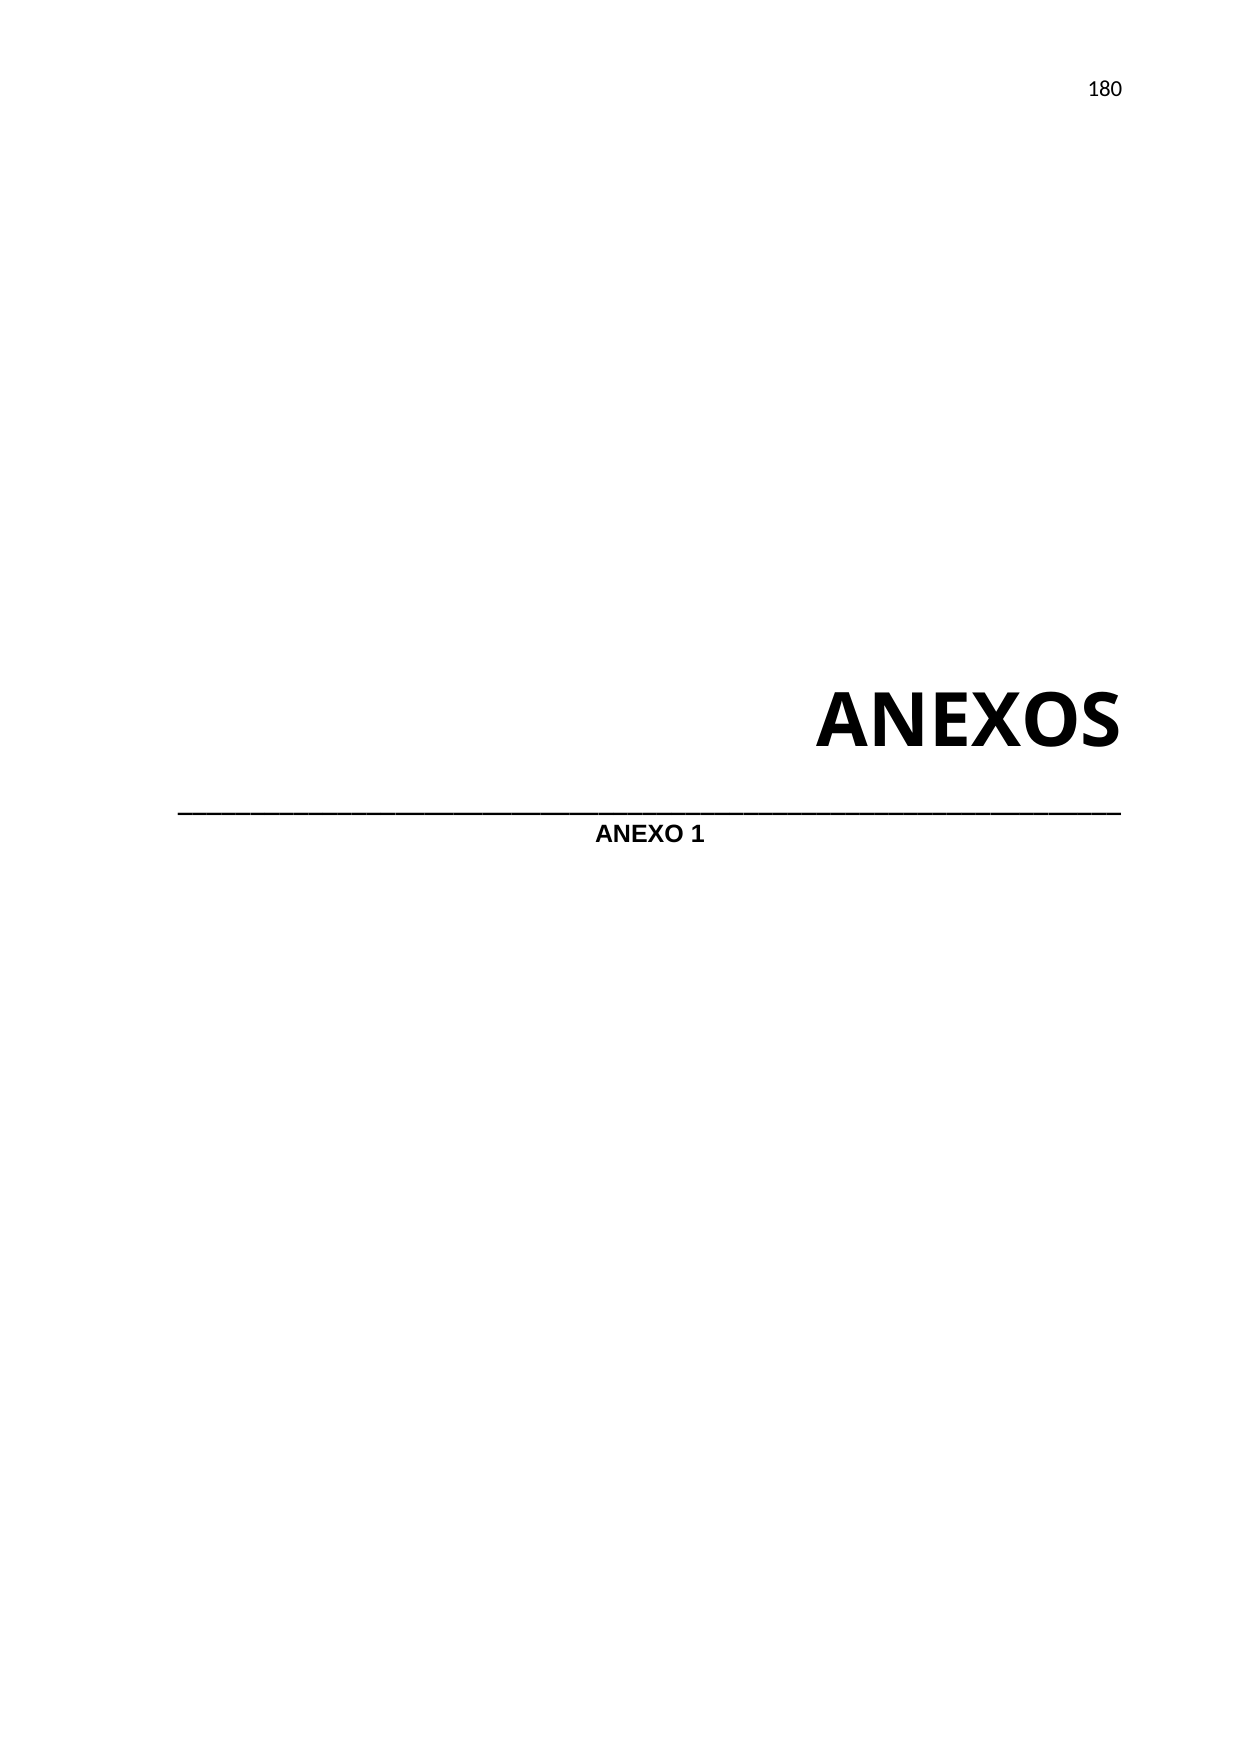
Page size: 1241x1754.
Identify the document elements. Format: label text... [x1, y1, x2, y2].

text _________________________________________________________________ [177, 783, 1122, 819]
text ANEXO 1 [177, 819, 1122, 848]
subtitle ANEXOS [177, 666, 1122, 768]
